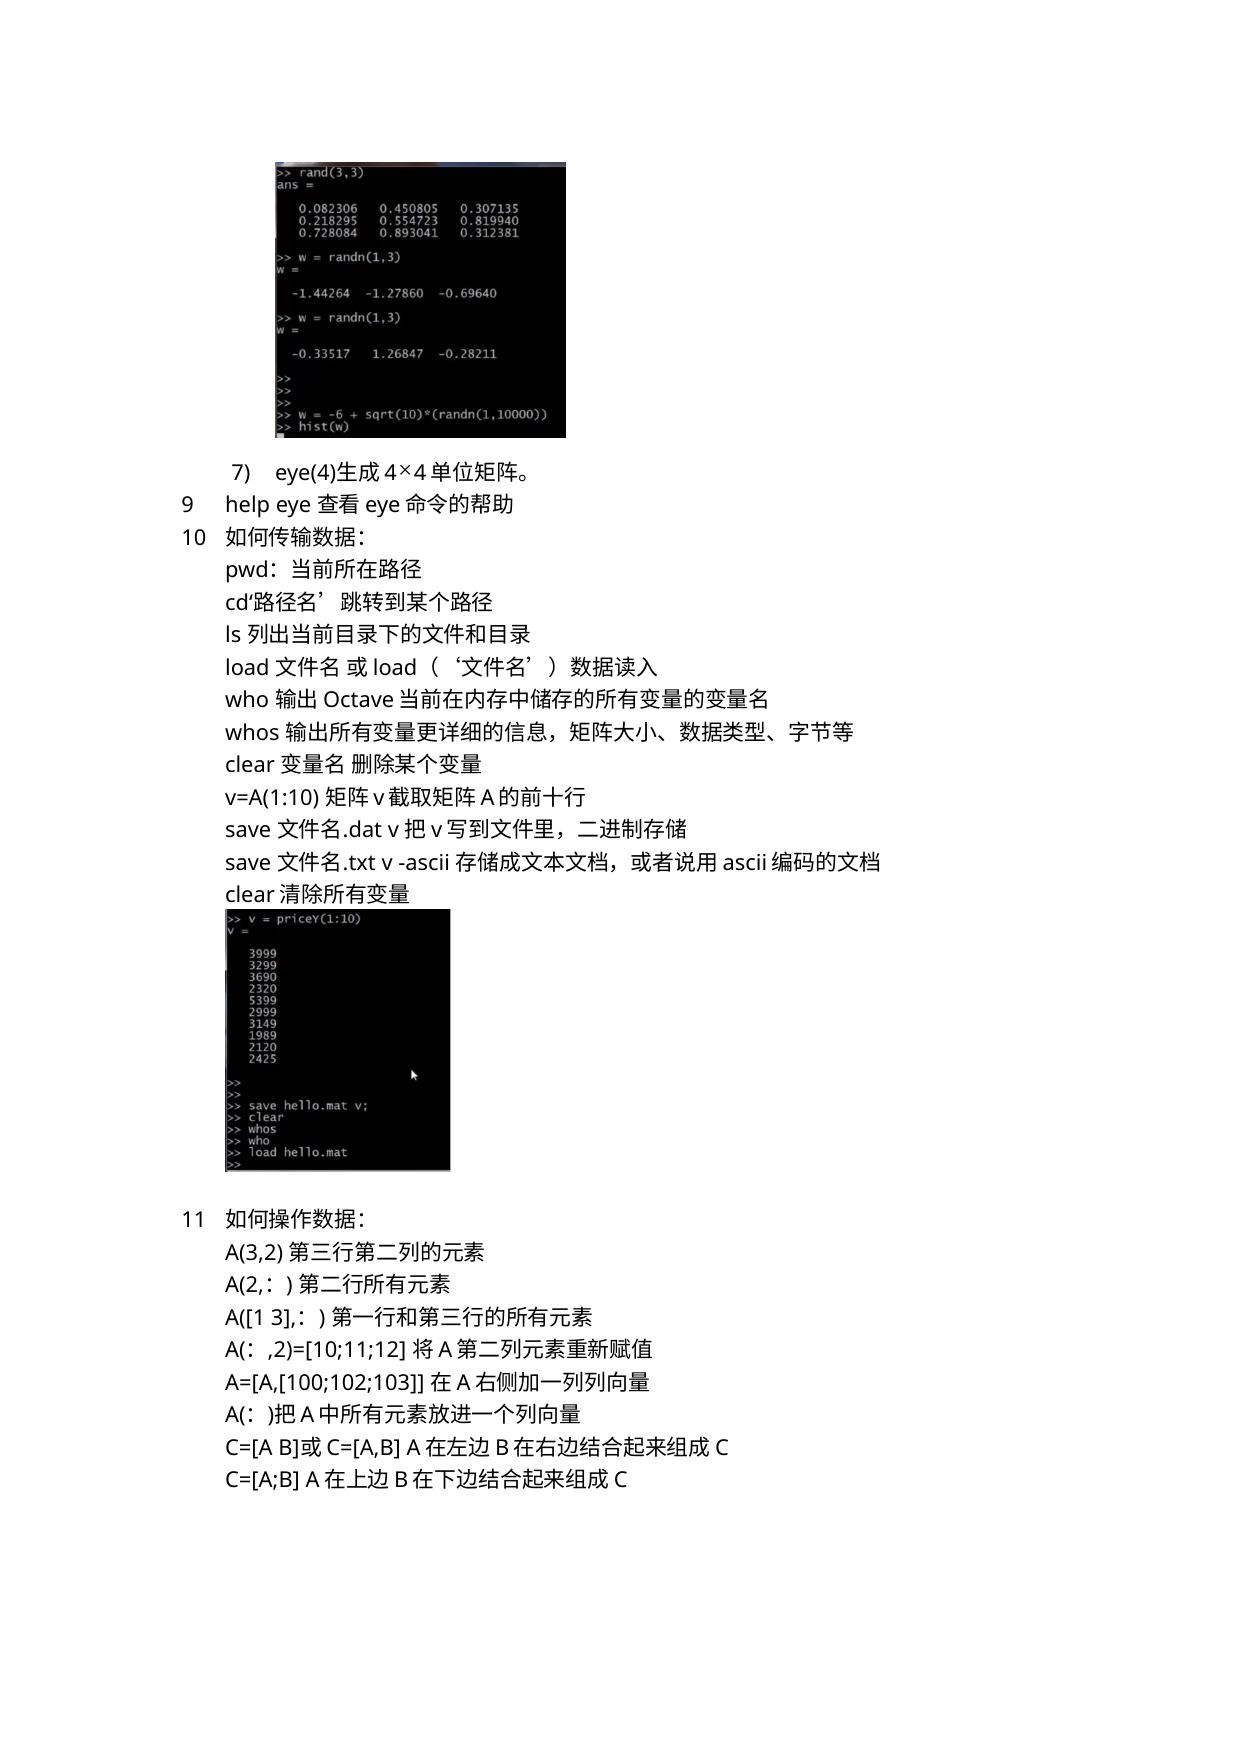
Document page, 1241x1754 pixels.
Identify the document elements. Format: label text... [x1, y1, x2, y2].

list 如何操作数据： [181, 1202, 1053, 1234]
list C=[A;B] A在上边B在下边结合起来组成C [225, 1462, 1053, 1494]
list load 文件名 或 load（‘文件名’）数据读入 [225, 649, 1053, 682]
list clear 变量名 删除某个变量 [225, 747, 1053, 779]
list pwd：当前所在路径 [225, 552, 1053, 584]
list A(：)把A中所有元素放进一个列向量 [225, 1397, 1053, 1429]
list v=A(1:10) 矩阵v截取矩阵A的前十行 [225, 779, 1053, 812]
list A([1 3],：) 第一行和第三行的所有元素 [225, 1299, 1053, 1332]
picture [275, 162, 566, 438]
list who 输出Octave当前在内存中储存的所有变量的变量名 [225, 682, 1053, 714]
list A=[A,[100;102;103]] 在A右侧加一列列向量 [225, 1364, 1053, 1397]
list 如何传输数据： [181, 519, 1053, 552]
picture [225, 909, 451, 1172]
list A(：,2)=[10;11;12] 将A第二列元素重新赋值 [225, 1332, 1053, 1364]
list A(2,：) 第二行所有元素 [225, 1267, 1053, 1299]
list save 文件名.txt v -ascii 存储成文本文档，或者说用ascii编码的文档 [225, 844, 1053, 877]
list eye(4)生成44单位矩阵。 [231, 454, 1053, 487]
list whos 输出所有变量更详细的信息，矩阵大小、数据类型、字节等 [225, 714, 1053, 747]
list ls 列出当前目录下的文件和目录 [225, 617, 1053, 649]
list C=[A B]或C=[A,B] A在左边B在右边结合起来组成C [225, 1429, 1053, 1462]
list save 文件名.dat v 把v写到文件里，二进制存储 [225, 812, 1053, 844]
list help eye 查看eye命令的帮助 [181, 487, 1053, 519]
list cd‘路径名’跳转到某个路径 [225, 584, 1053, 617]
list A(3,2) 第三行第二列的元素 [225, 1234, 1053, 1267]
list clear清除所有变量 [225, 877, 1053, 909]
